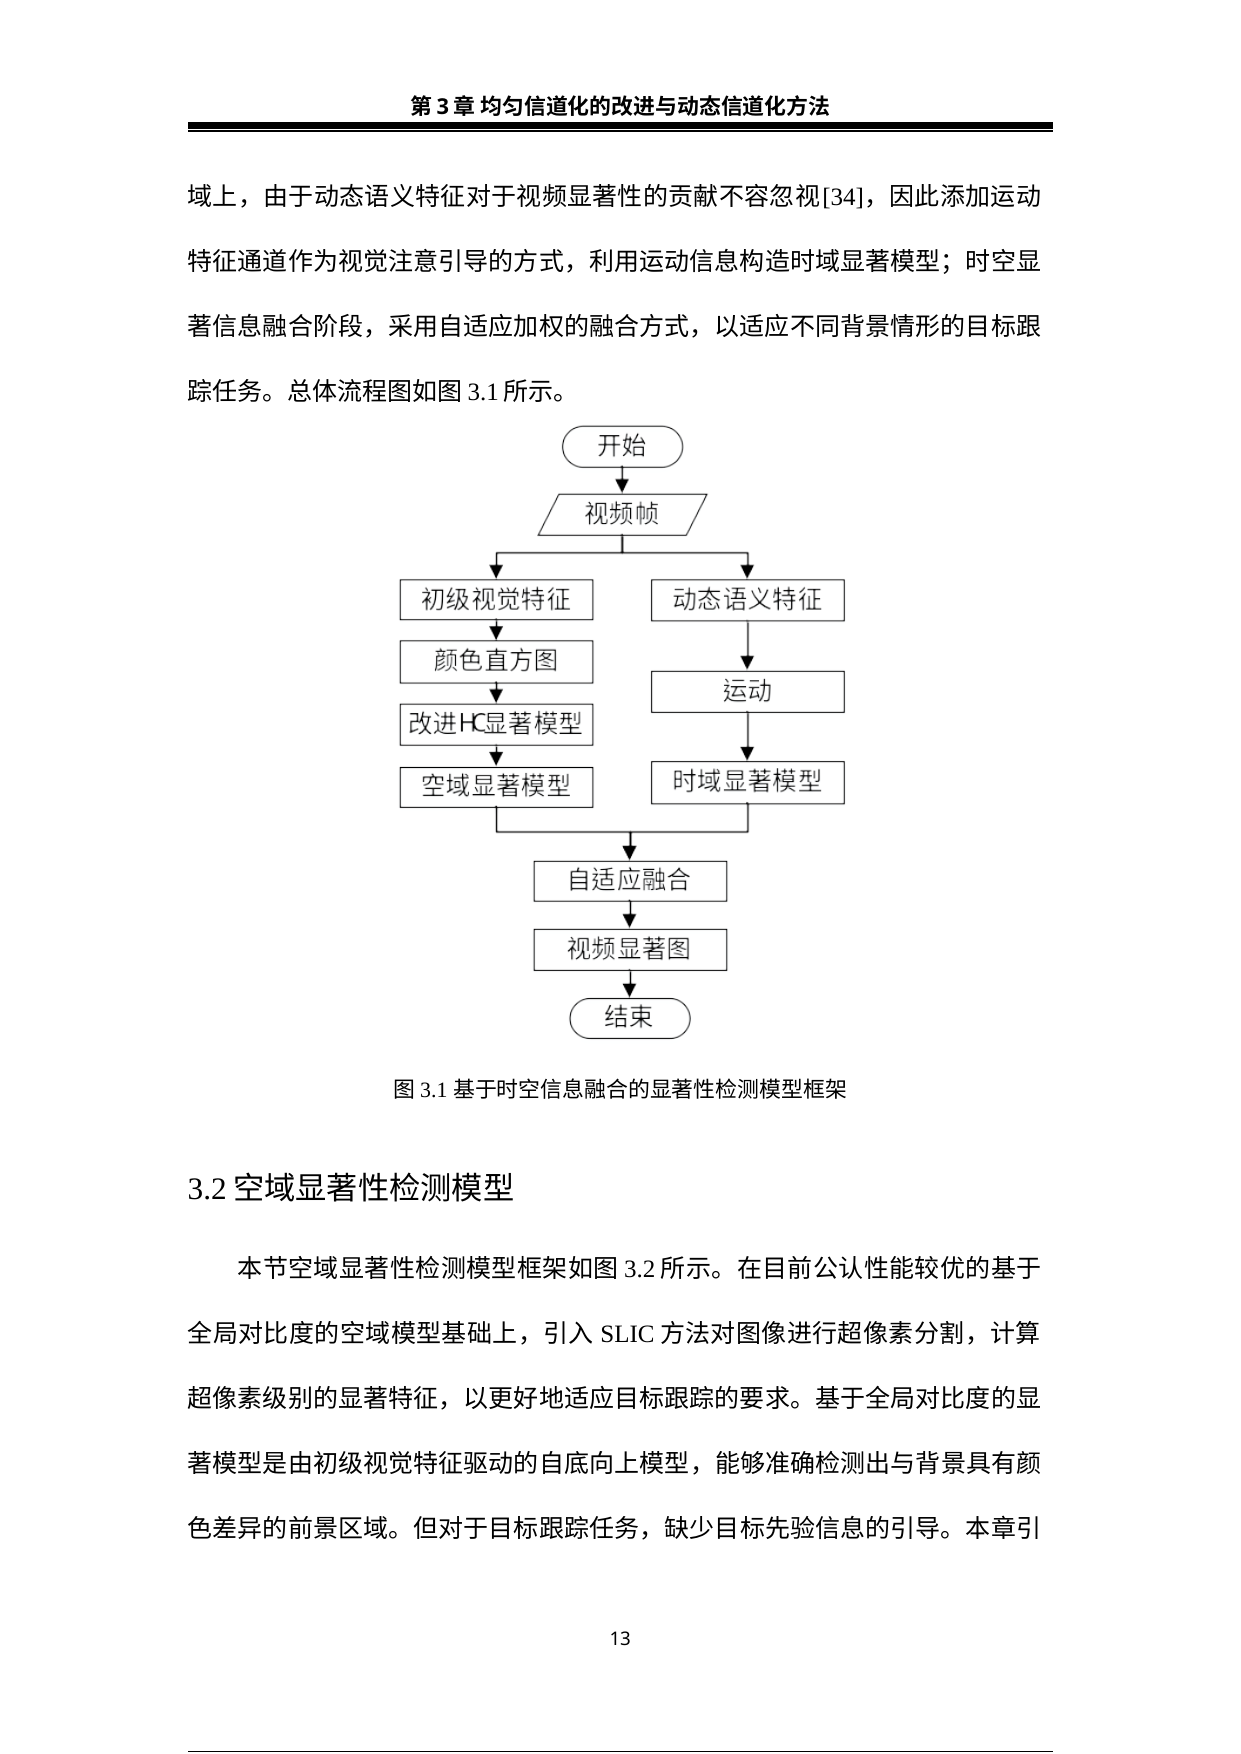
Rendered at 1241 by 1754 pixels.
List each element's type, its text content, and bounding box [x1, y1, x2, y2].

subtitle 3.2空域显著性检测模型 [187, 1153, 1053, 1218]
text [187, 1234, 1041, 1559]
text 图3.1 基于时空信息融合的显著性检测模型框架 [187, 1072, 1053, 1104]
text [187, 162, 1041, 422]
